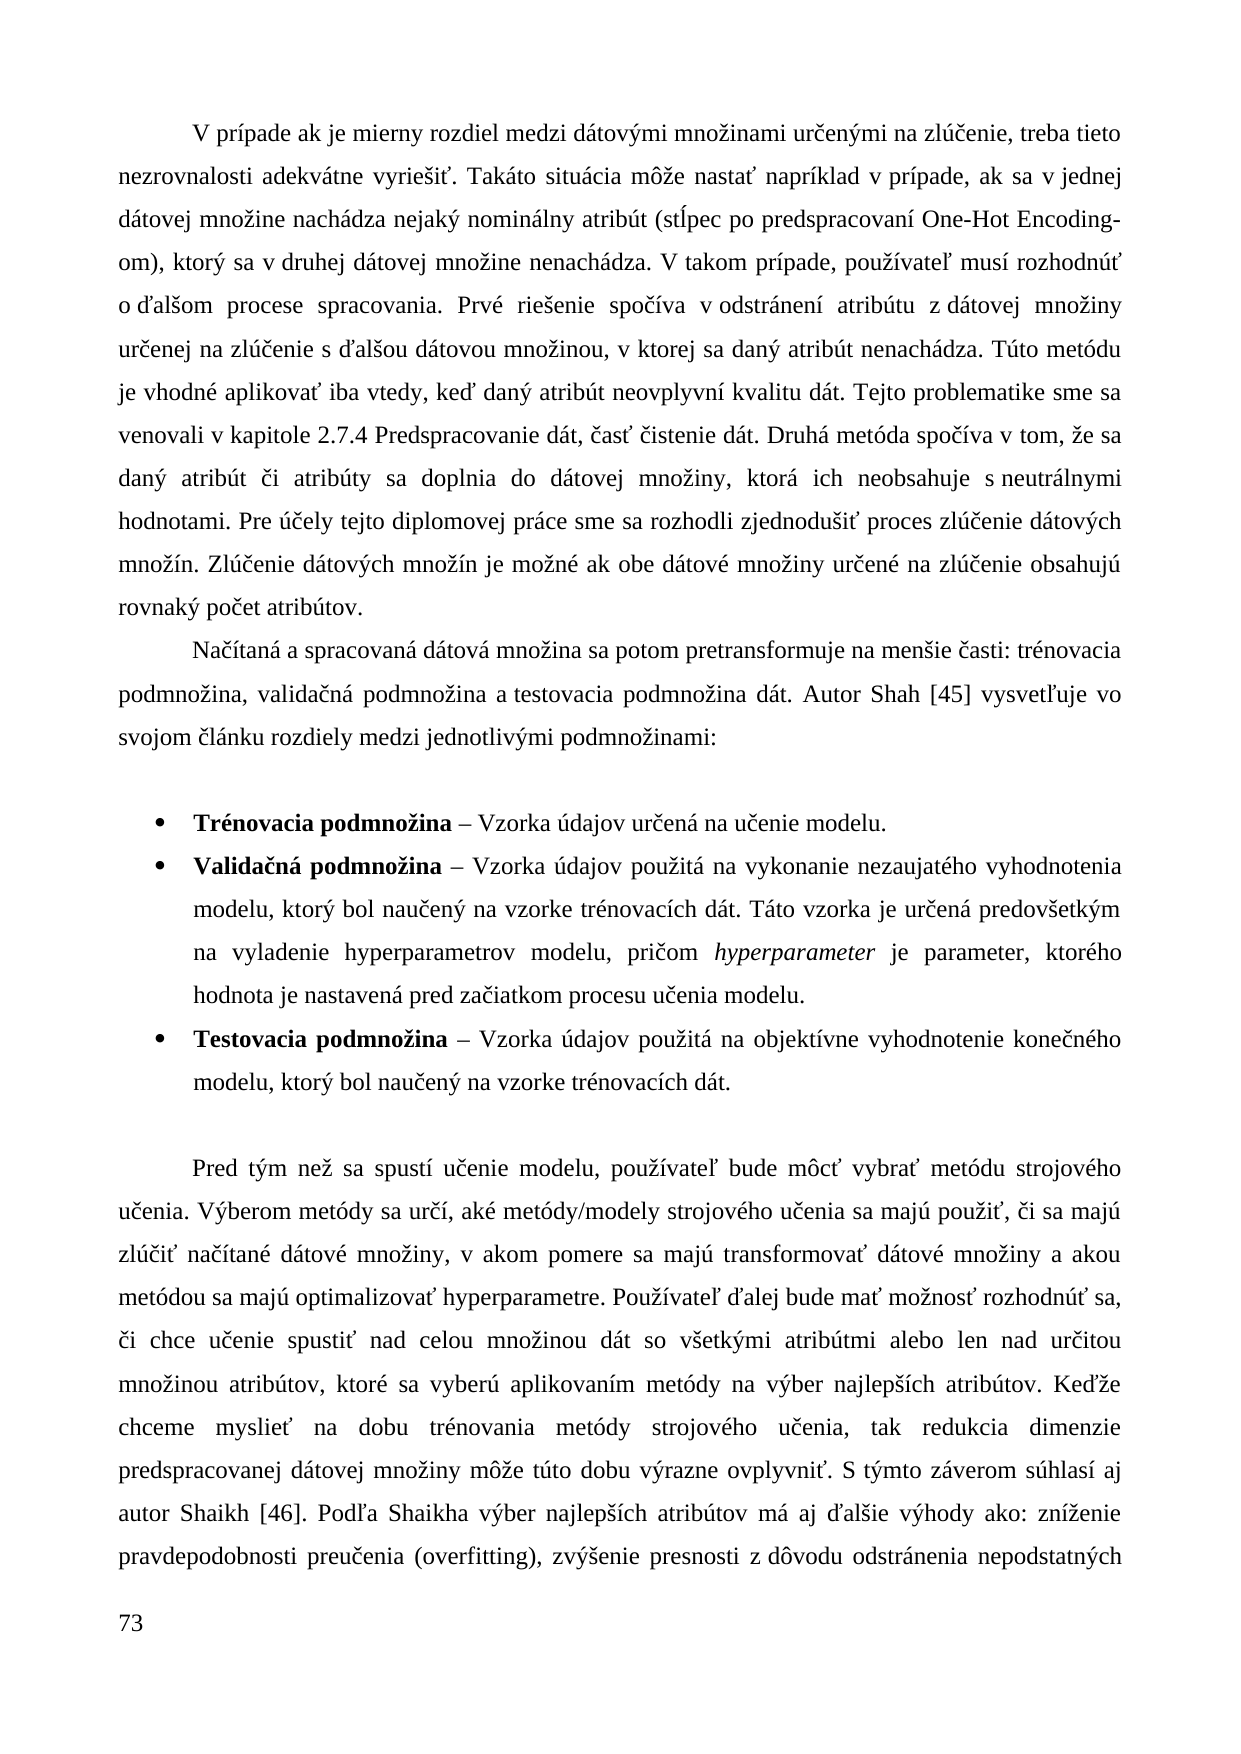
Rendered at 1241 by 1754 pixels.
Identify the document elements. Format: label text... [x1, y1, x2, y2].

text Načítaná a spracovaná dátová množina sa potom pretransformuje na menšie časti: trénovacia podmnožina, validačná podmnožina a testovacia podmnožina dát. Autor Shah [45] vysvetľuje vo svojom článku rozdiely medzi jednotlivými podmnožinami: [118, 636, 1122, 751]
list Validačná podmnožina – Vzorka údajov použitá na vykonanie nezaujatého vyhodnotenia modelu, ktorý bol naučený na vzorke trénovacích dát. Táto vzorka je určená predovšetkým na vyladenie hyperparametrov modelu, pričom hyperparameter je parameter, ktorého hodnota je nastavená pred začiatkom procesu učenia modelu. [156, 851, 1122, 1009]
list Testovacia podmnožina – Vzorka údajov použitá na objektívne vyhodnotenie konečného modelu, ktorý bol naučený na vzorke trénovacích dát. [156, 1024, 1122, 1096]
text V prípade ak je mierny rozdiel medzi dátovými množinami určenými na zlúčenie, treba tieto nezrovnalosti adekvátne vyriešiť. Takáto situácia môže nastať napríklad v prípade, ak sa v jednej dátovej množine nachádza nejaký nominálny atribút (stĺpec po predspracovaní One-Hot Encoding-om), ktorý sa v druhej dátovej množine nenachádza. V takom prípade, používateľ musí rozhodnúť o ďalšom procese spracovania. Prvé riešenie spočíva v odstránení atribútu z dátovej množiny určenej na zlúčenie s ďalšou dátovou množinou, v ktorej sa daný atribút nenachádza. Túto metódu je vhodné aplikovať iba vtedy, keď daný atribút neovplyvní kvalitu dát. Tejto problematike sme sa venovali v kapitole 2.7.4 Predspracovanie dát, časť čistenie dát. Druhá metóda spočíva v tom, že sa daný atribút či atribúty sa doplnia do dátovej množiny, ktorá ich neobsahuje s neutrálnymi hodnotami. Pre účely tejto diplomovej práce sme sa rozhodli zjednodušiť proces zlúčenie dátových množín. Zlúčenie dátových množín je možné ak obe dátové množiny určené na zlúčenie obsahujú rovnaký počet atribútov. [118, 118, 1122, 621]
list Trénovacia podmnožina – Vzorka údajov určená na učenie modelu. [156, 808, 1122, 837]
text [118, 1153, 1122, 1570]
